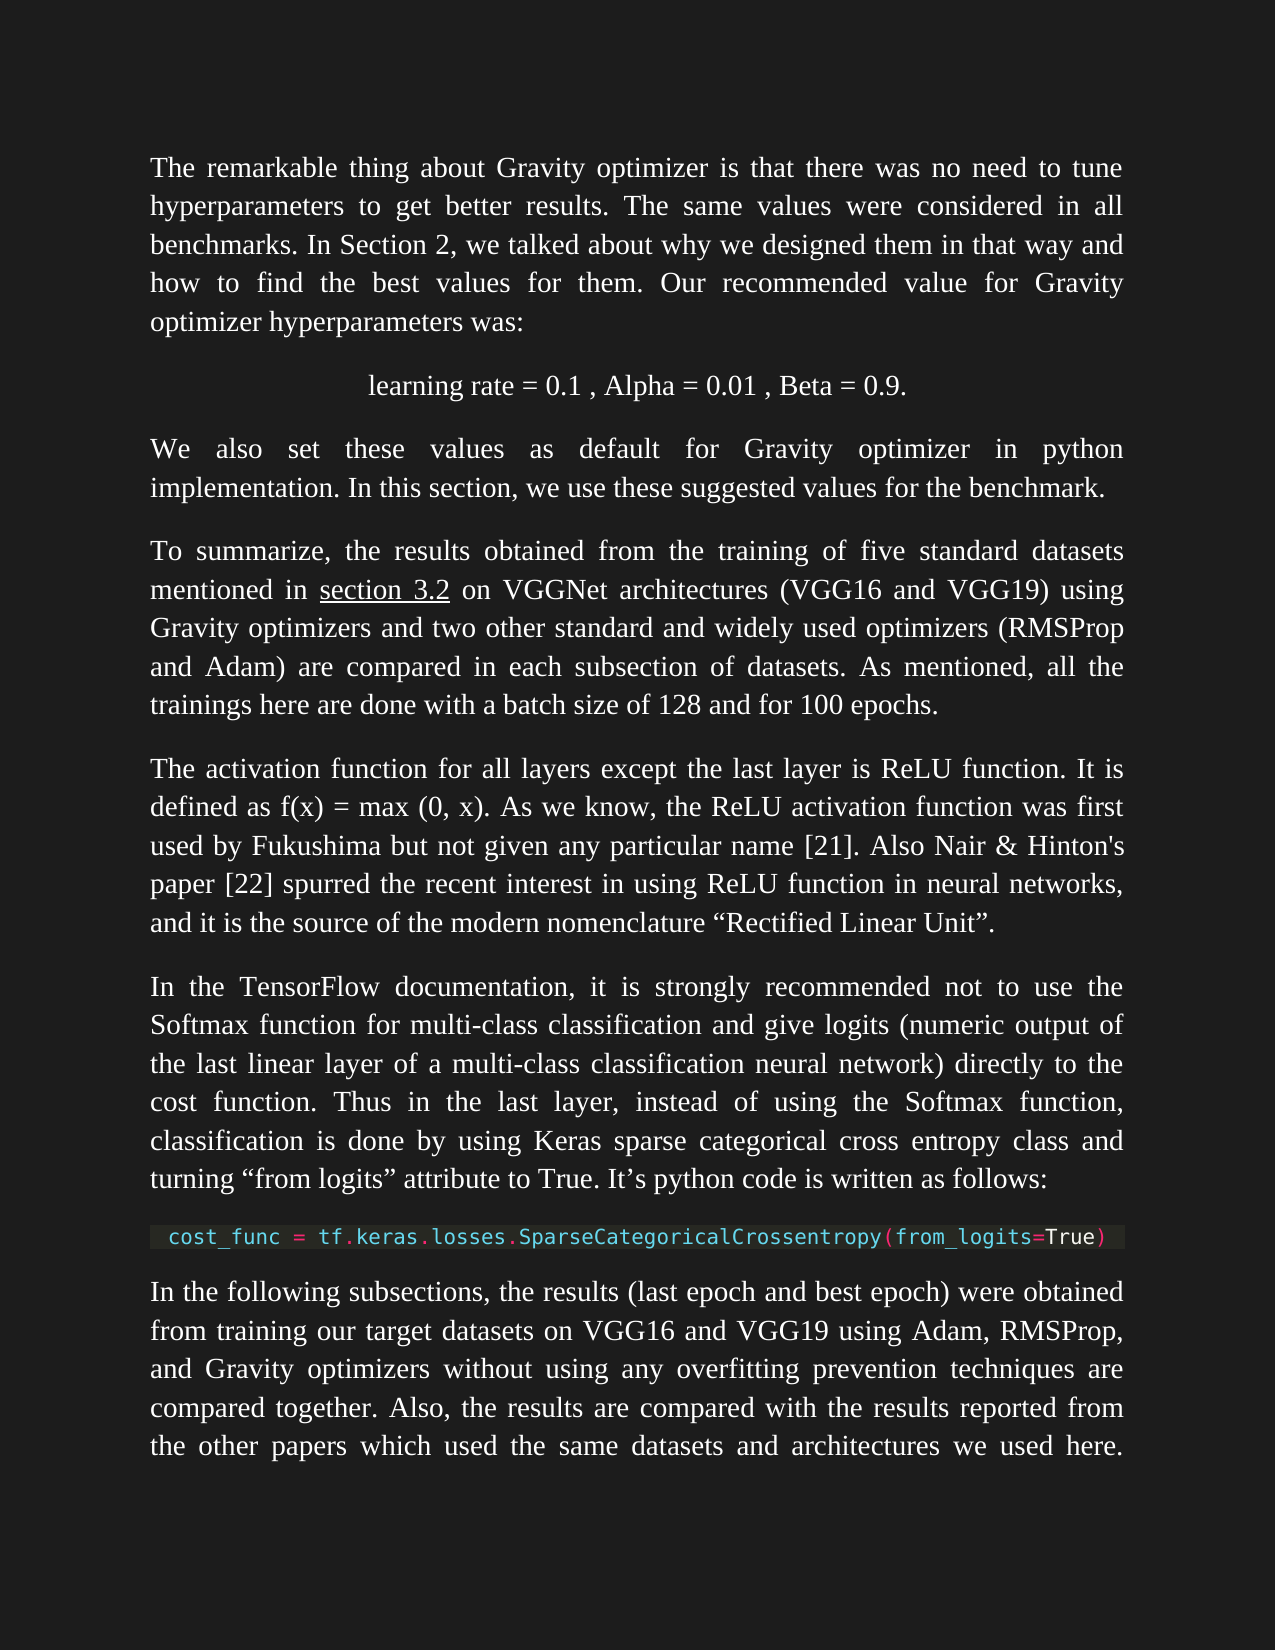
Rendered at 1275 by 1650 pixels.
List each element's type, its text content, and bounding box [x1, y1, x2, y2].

text The remarkable thing about Gravity optimizer is that there was no need to tune hyperparameters to get better results. The same values were considered in all benchmarks. In Section 2, we talked about why we designed them in that way and how to find the best values for them. Our recommended value for Gravity optimizer hyperparameters was: [150, 150, 1125, 338]
text To summarize, the results obtained from the training of five standard datasets mentioned in section 3.2 on VGGNet architectures (VGG16 and VGG19) using Gravity optimizers and two other standard and widely used optimizers (RMSProp and Adam) are compared in each subsection of datasets. As mentioned, all the trainings here are done with a batch size of 128 and for 100 epochs. [150, 533, 1125, 721]
text cost_func = tf.keras.losses.SparseCategoricalCrossentropy(from_logits=True) [150, 1225, 1125, 1249]
text The activation function for all layers except the last layer is ReLU function. It is defined as f(x) = max (0, x). As we know, the ReLU activation function was first used by Fukushima but not given any particular name [21]. Also Nair & Hinton's paper [22] spurred the recent interest in using ReLU function in neural networks, and it is the source of the modern nomenclature “Rectified Linear Unit”. [150, 751, 1125, 939]
text We also set these values as default for Gravity optimizer in python implementation. In this section, we use these suggested values for the benchmark. [150, 431, 1125, 503]
text learning rate = 0.1 , Alpha = 0.01 , Beta = 0.9. [150, 368, 1125, 401]
text In the TensorFlow documentation, it is strongly recommended not to use the Softmax function for multi-class classification and give logits (numeric output of the last linear layer of a multi-class classification neural network) directly to the cost function. Thus in the last layer, instead of using the Softmax function, classification is done by using Keras sparse categorical cross entropy class and turning “from logits” attribute to True. It’s python code is written as follows: [150, 969, 1125, 1195]
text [150, 1274, 1125, 1462]
